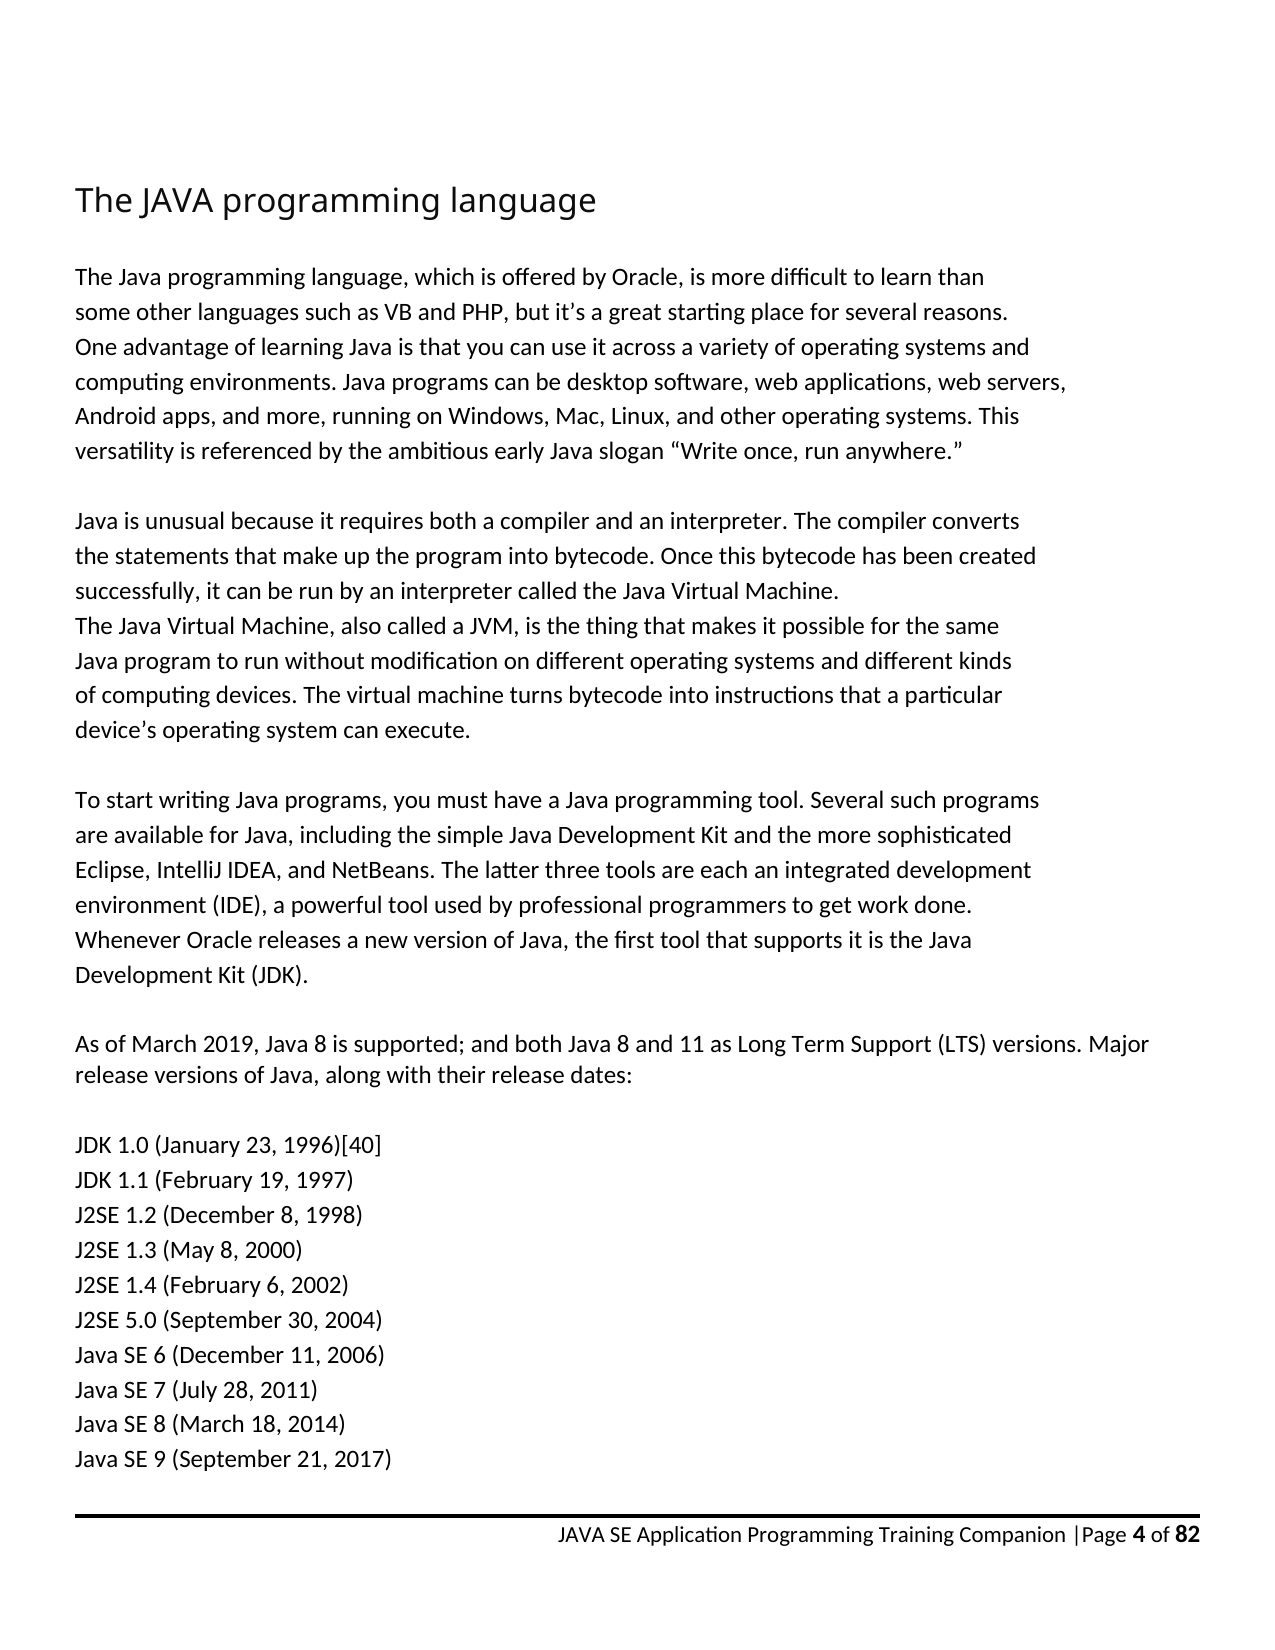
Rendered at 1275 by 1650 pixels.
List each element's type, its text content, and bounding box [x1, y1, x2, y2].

text J2SE 1.4 (February 6, 2002) [75, 1269, 1200, 1299]
text Eclipse, IntelliJ IDEA, and NetBeans. The latter three tools are each an integrated development [75, 854, 1200, 885]
text the statements that make up the program into bytecode. Once this bytecode has been created [75, 540, 1200, 571]
text of computing devices. The virtual machine turns bytecode into instructions that a particular [75, 680, 1200, 710]
subtitle The JAVA programming language [75, 177, 1200, 222]
text Whenever Oracle releases a new version of Java, the first tool that supports it is the Java [75, 924, 1200, 954]
text Java program to run without modification on different operating systems and different kinds [75, 645, 1200, 675]
text successfully, it can be run by an interpreter called the Java Virtual Machine. [75, 575, 1200, 606]
text J2SE 5.0 (September 30, 2004) [75, 1304, 1200, 1334]
text are available for Java, including the simple Java Development Kit and the more sophisticated [75, 819, 1200, 850]
text versatility is referenced by the ambitious early Java slogan “Write once, run anywhere.” [75, 435, 1200, 466]
text Android apps, and more, running on Windows, Mac, Linux, and other operating systems. This [75, 401, 1200, 431]
text J2SE 1.3 (May 8, 2000) [75, 1234, 1200, 1265]
text JDK 1.0 (January 23, 1996)[40] [75, 1129, 1200, 1160]
text Java is unusual because it requires both a compiler and an interpreter. The compiler converts [75, 505, 1200, 536]
text To start writing Java programs, you must have a Java programming tool. Several such programs [75, 784, 1200, 815]
text Java SE 6 (December 11, 2006) [75, 1339, 1200, 1369]
text device’s operating system can execute. [75, 714, 1200, 745]
text The Java Virtual Machine, also called a JVM, is the thing that makes it possible for the same [75, 610, 1200, 640]
text Development Kit (JDK). [75, 959, 1200, 989]
text One advantage of learning Java is that you can use it across a variety of operating systems and [75, 331, 1200, 361]
text Java SE 8 (March 18, 2014) [75, 1409, 1200, 1439]
text J2SE 1.2 (December 8, 1998) [75, 1199, 1200, 1230]
text Java SE 7 (July 28, 2011) [75, 1374, 1200, 1404]
text JDK 1.1 (February 19, 1997) [75, 1164, 1200, 1195]
text The Java programming language, which is offered by Oracle, is more difficult to learn than [75, 261, 1200, 291]
text As of March 2019, Java 8 is supported; and both Java 8 and 11 as Long Term Support (LTS) versions. Major release versions of Java, along with their release dates: [75, 1029, 1200, 1090]
text some other languages such as VB and PHP, but it’s a great starting place for several reasons. [75, 296, 1200, 326]
text Java SE 9 (September 21, 2017) [75, 1443, 1200, 1474]
text environment (IDE), a powerful tool used by professional programmers to get work done. [75, 889, 1200, 919]
text computing environments. Java programs can be desktop software, web applications, web servers, [75, 366, 1200, 396]
